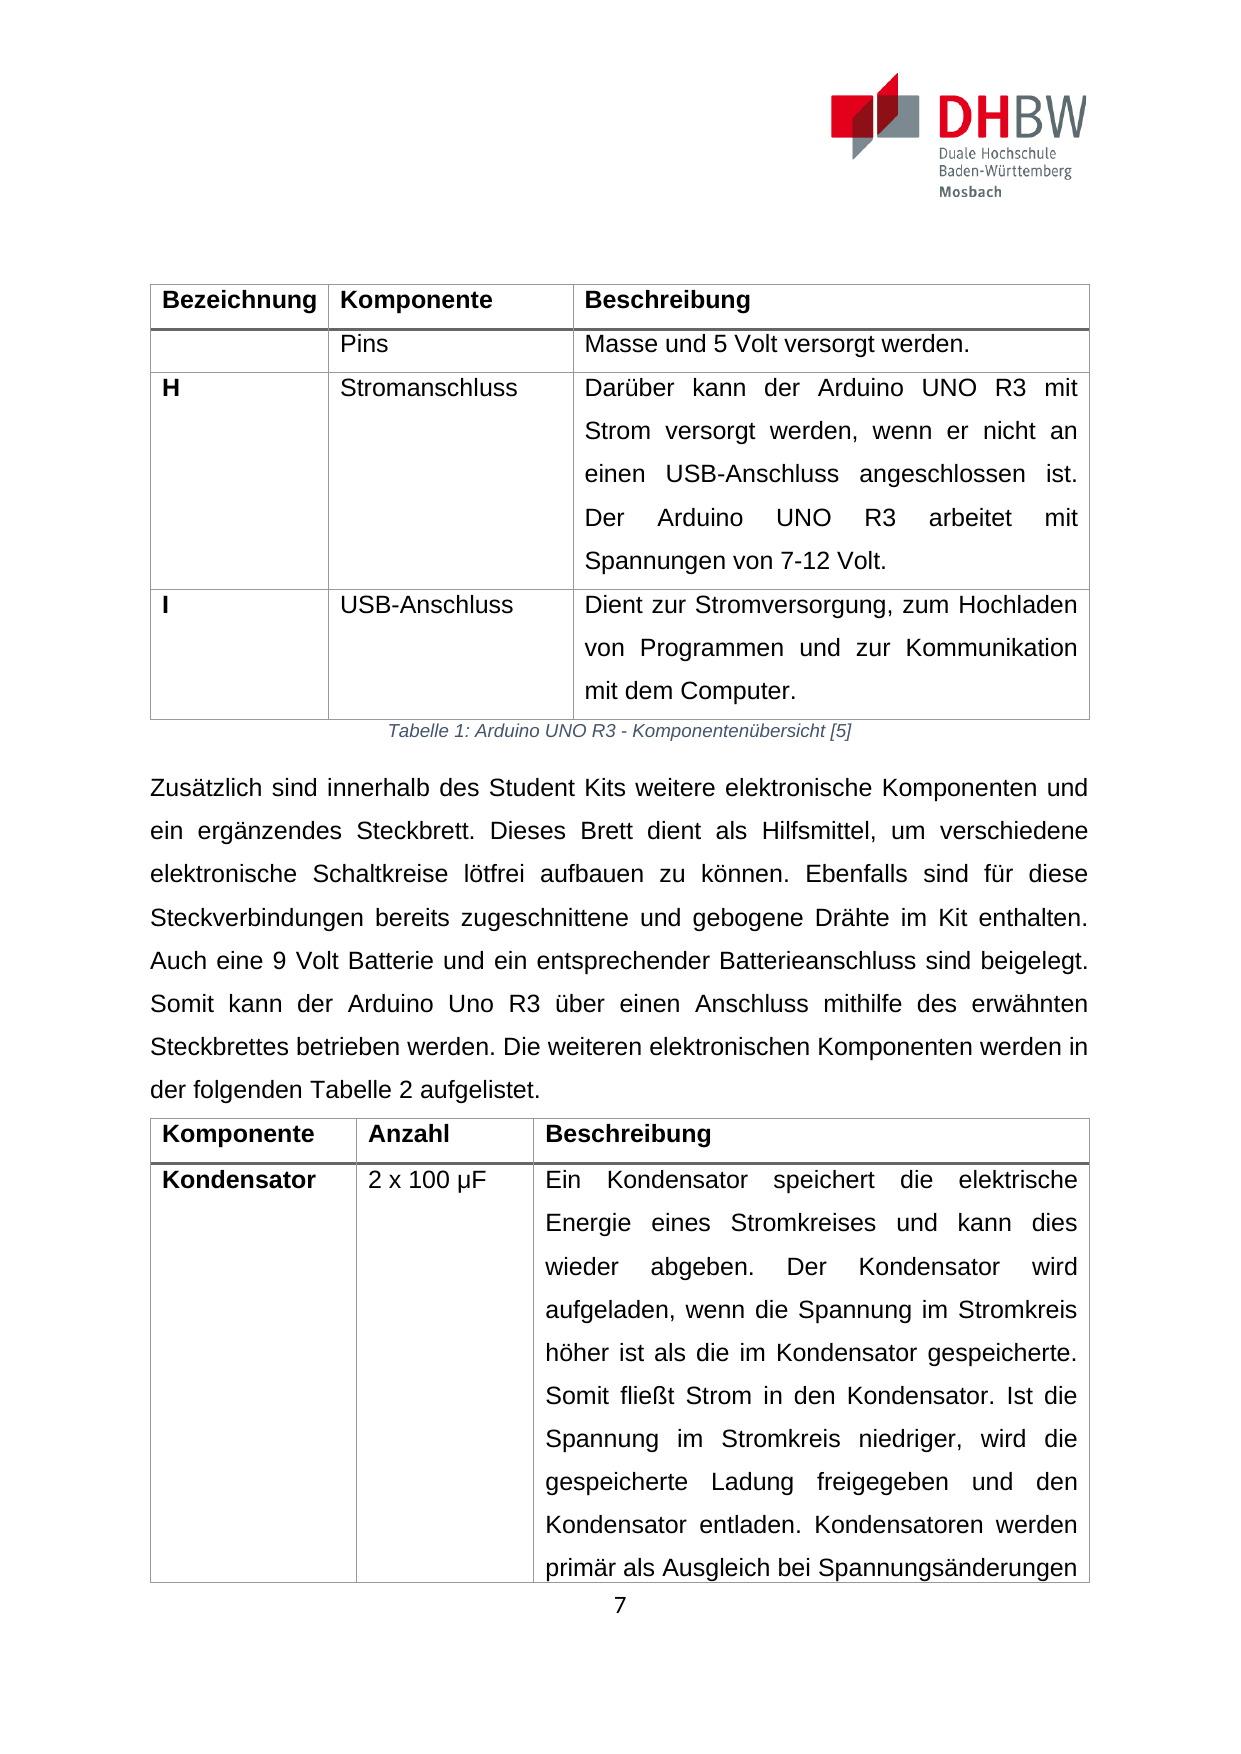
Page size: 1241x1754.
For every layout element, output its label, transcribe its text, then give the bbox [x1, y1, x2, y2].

table_cell USB-Anschluss [329, 590, 573, 719]
table_header Anzahl [357, 1119, 533, 1162]
table_cell Ground und 5V Pins [329, 331, 573, 372]
table_cell Dient zur Stromversorgung, zum Hochladen von Programmen und zur Kommunikation mit dem Computer. [574, 590, 1089, 719]
table_header Bezeichnung [151, 285, 328, 328]
table_cell Stromanschluss [329, 373, 573, 589]
table_header Komponente [151, 1119, 356, 1162]
table_cell Über diese Pins können Stromkreise mit Masse und 5 Volt versorgt werden. [574, 331, 1089, 372]
table_header Beschreibung [534, 1119, 1089, 1162]
table_cell 2 x 100 μF [357, 1165, 533, 1582]
table_cell H [151, 373, 328, 589]
table_cell Kondensator [151, 1165, 356, 1582]
table_cell G [151, 331, 328, 372]
table_cell Darüber kann der Arduino UNO R3 mit Strom versorgt werden, wenn er nicht an einen USB-Anschluss angeschlossen ist. Der Arduino UNO R3 arbeitet mit Spannungen von 7-12 Volt. [574, 373, 1089, 589]
text Zusätzlich sind innerhalb des Student Kits weitere elektronische Komponenten und ein ergänzendes Steckbrett. Dieses Brett dient als Hilfsmittel, um verschiedene elektronische Schaltkreise lötfrei aufbauen zu können. Ebenfalls sind für diese Steckverbindungen bereits zugeschnittene und gebogene Drähte im Kit enthalten. Auch eine 9 Volt Batterie und ein entsprechender Batterieanschluss sind beigelegt. Somit kann der Arduino Uno R3 über einen Anschluss mithilfe des erwähnten Steckbrettes betrieben werden. Die weiteren elektronischen Komponenten werden in der folgenden Tabelle 2 aufgelistet. [150, 773, 1090, 1104]
table_header Komponente [329, 285, 573, 328]
table_cell I [151, 590, 328, 719]
table_header Beschreibung [574, 285, 1089, 328]
text Tabelle 1: Arduino UNO R3 - Komponentenübersicht [150, 720, 1090, 742]
picture [831, 73, 1087, 197]
